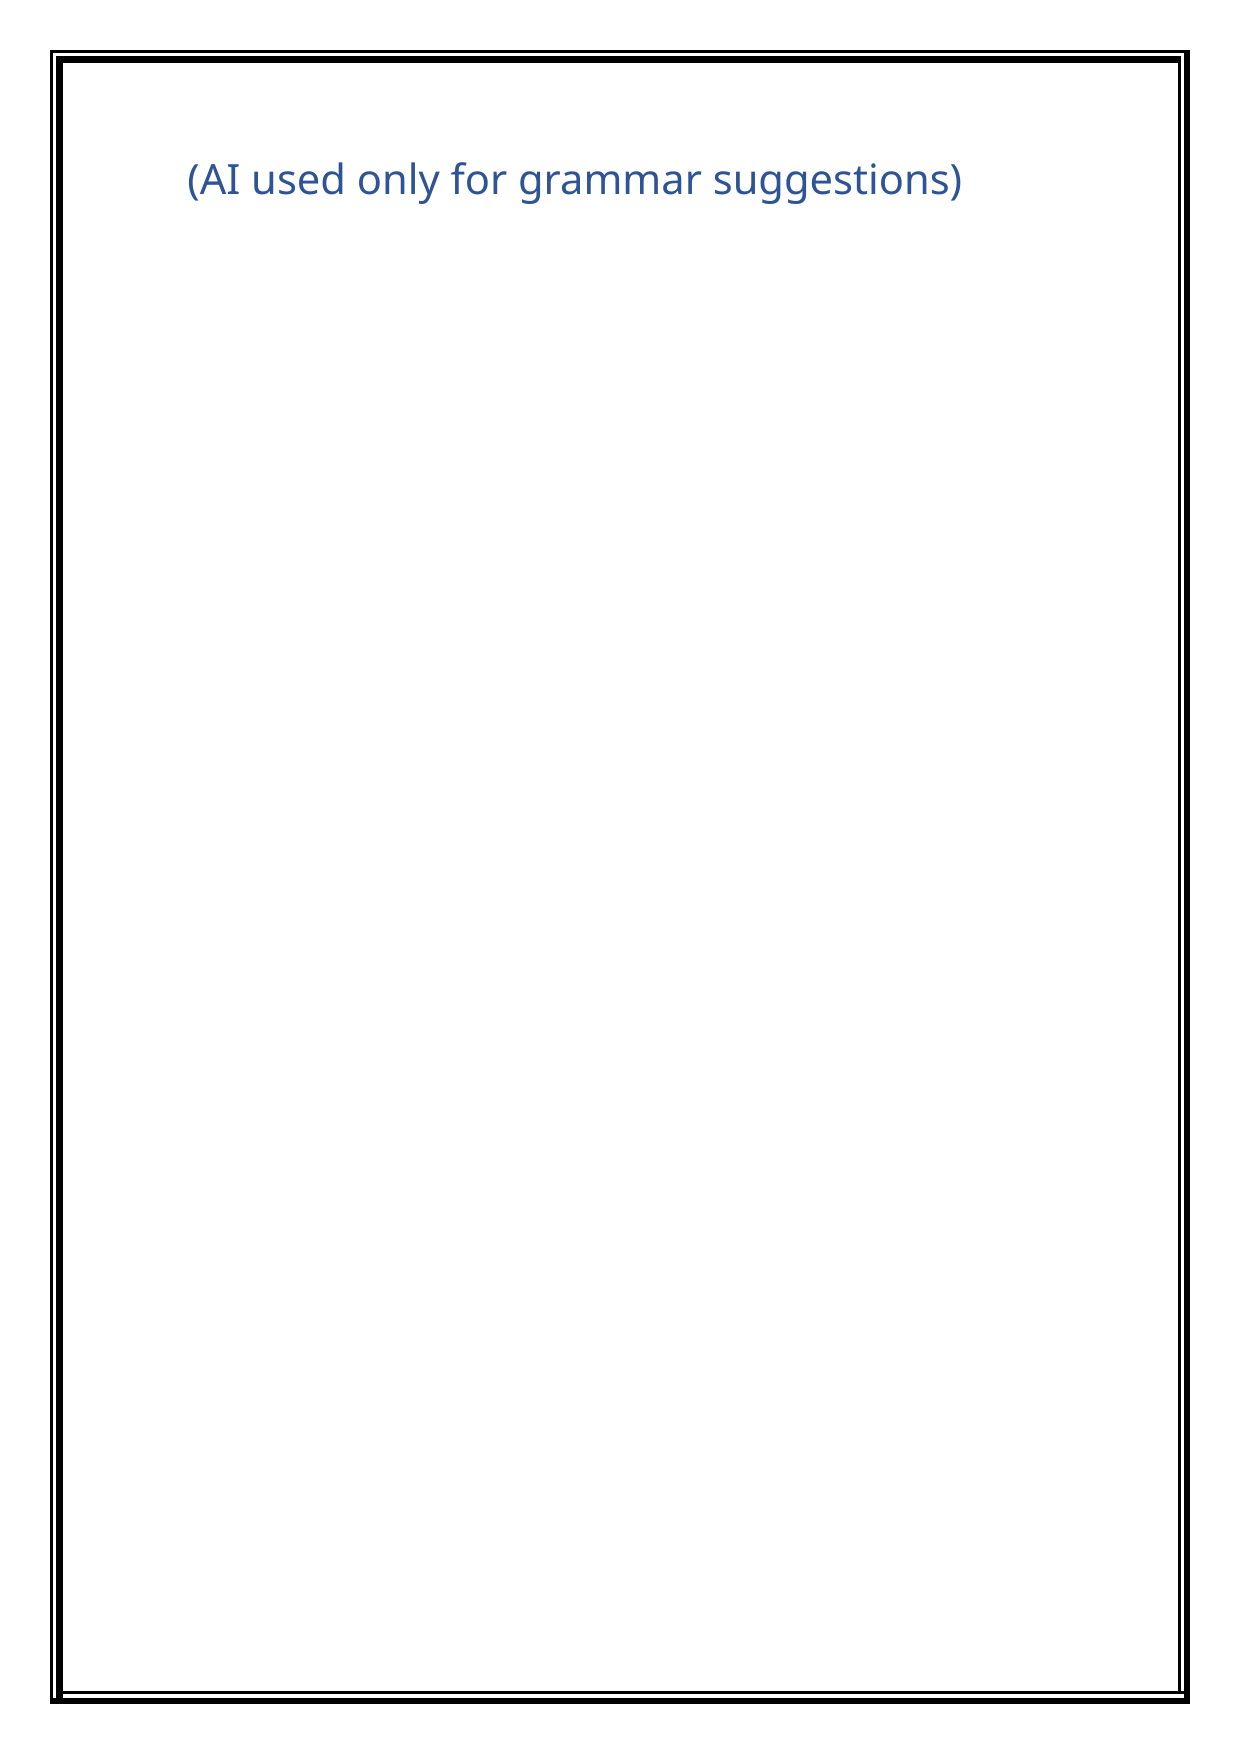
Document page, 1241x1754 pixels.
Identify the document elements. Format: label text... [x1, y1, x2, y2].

subtitle (AI used only for grammar suggestions) [187, 150, 1090, 207]
